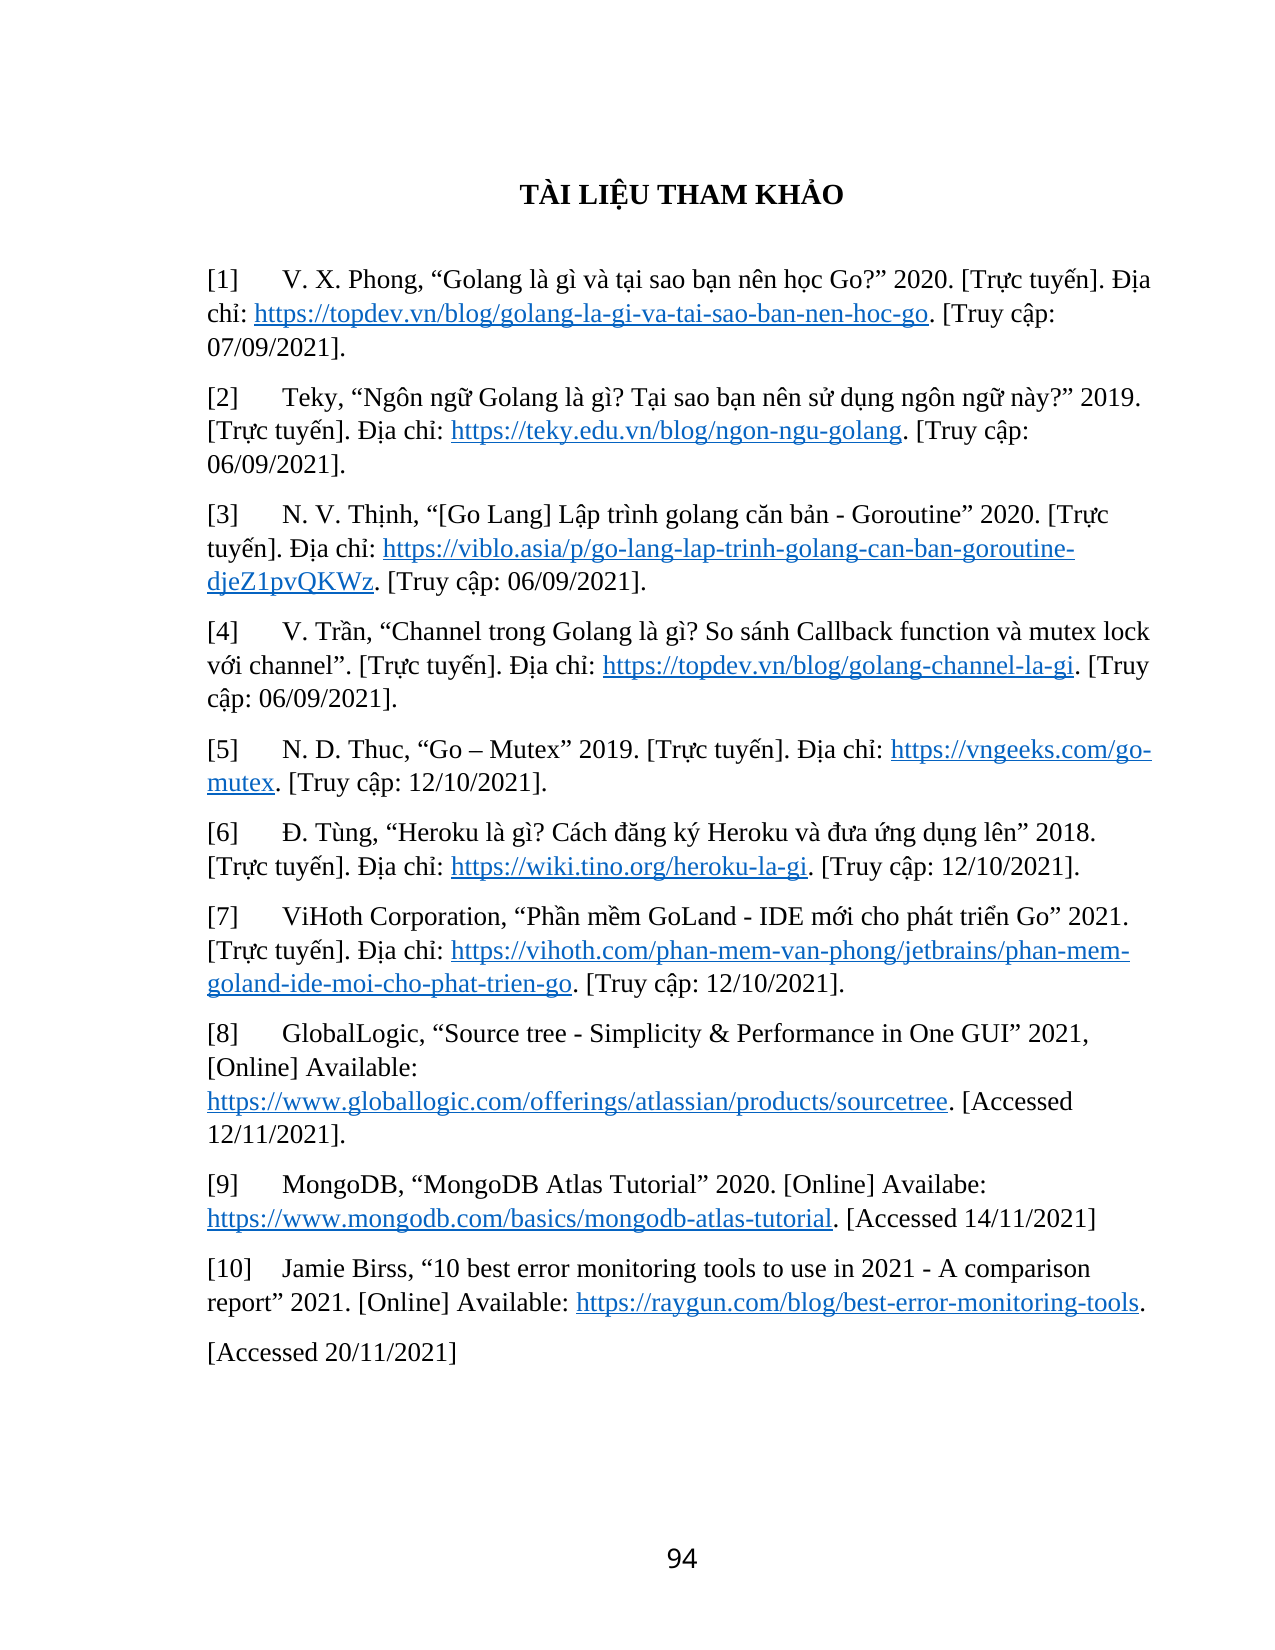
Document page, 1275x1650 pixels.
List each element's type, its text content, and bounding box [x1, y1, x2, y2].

text [5] N. D. Thuc, “Go – Mutex” 2019. [Trực tuyến]. Địa chỉ: https://vngeeks.com/go-mutex. [Truy cập: 12/10/2021]. [207, 733, 1157, 797]
text [7] ViHoth Corporation, “Phần mềm GoLand - IDE mới cho phát triển Go” 2021. [Trực tuyến]. Địa chỉ: https://vihoth.com/phan-mem-van-phong/jetbrains/phan-mem-goland-ide-moi-cho-phat-trien-go. [Truy cập: 12/10/2021]. [207, 900, 1157, 998]
text [10] Jamie Birss, “10 best error monitoring tools to use in 2021 - A comparison report” 2021. [Online] Available: https://raygun.com/blog/best-error-monitoring-tools. [207, 1252, 1157, 1317]
text [2] Teky, “Ngôn ngữ Golang là gì? Tại sao bạn nên sử dụng ngôn ngữ này?” 2019. [Trực tuyến]. Địa chỉ: https://teky.edu.vn/blog/ngon-ngu-golang. [Truy cập: 06/09/2021]. [207, 381, 1157, 479]
text [9] MongoDB, “MongoDB Atlas Tutorial” 2020. [Online] Availabe: https://www.mongodb.com/basics/mongodb-atlas-tutorial. [Accessed 14/11/2021] [207, 1168, 1157, 1233]
text [6] Đ. Tùng, “Heroku là gì? Cách đăng ký Heroku và đưa ứng dụng lên” 2018. [Trực tuyến]. Địa chỉ: https://wiki.tino.org/heroku-la-gi. [Truy cập: 12/10/2021]. [207, 816, 1157, 881]
subtitle TÀI LIỆU THAM KHẢO [207, 177, 1157, 211]
text [4] V. Trần, “Channel trong Golang là gì? So sánh Callback function và mutex lock với channel”. [Trực tuyến]. Địa chỉ: https://topdev.vn/blog/golang-channel-la-gi. [Truy cập: 06/09/2021]. [207, 615, 1157, 714]
text [8] GlobalLogic, “Source tree - Simplicity & Performance in One GUI” 2021, [Online] Available: https://www.globallogic.com/offerings/atlassian/products/sourcetree. [Accessed 12/11/2021]. [207, 1017, 1157, 1149]
text [1] V. X. Phong, “Golang là gì và tại sao bạn nên học Go?” 2020. [Trực tuyến]. Địa chỉ: https://topdev.vn/blog/golang-la-gi-va-tai-sao-ban-nen-hoc-go. [Truy cập: 07/09/2021]. [207, 263, 1157, 362]
text [3] N. V. Thịnh, “[Go Lang] Lập trình golang căn bản - Goroutine” 2020. [Trực tuyến]. Địa chỉ: https://viblo.asia/p/go-lang-lap-trinh-golang-can-ban-goroutine-djeZ1pvQKWz. [Truy cập: 06/09/2021]. [207, 498, 1157, 596]
text [Accessed 20/11/2021] [207, 1336, 1157, 1367]
